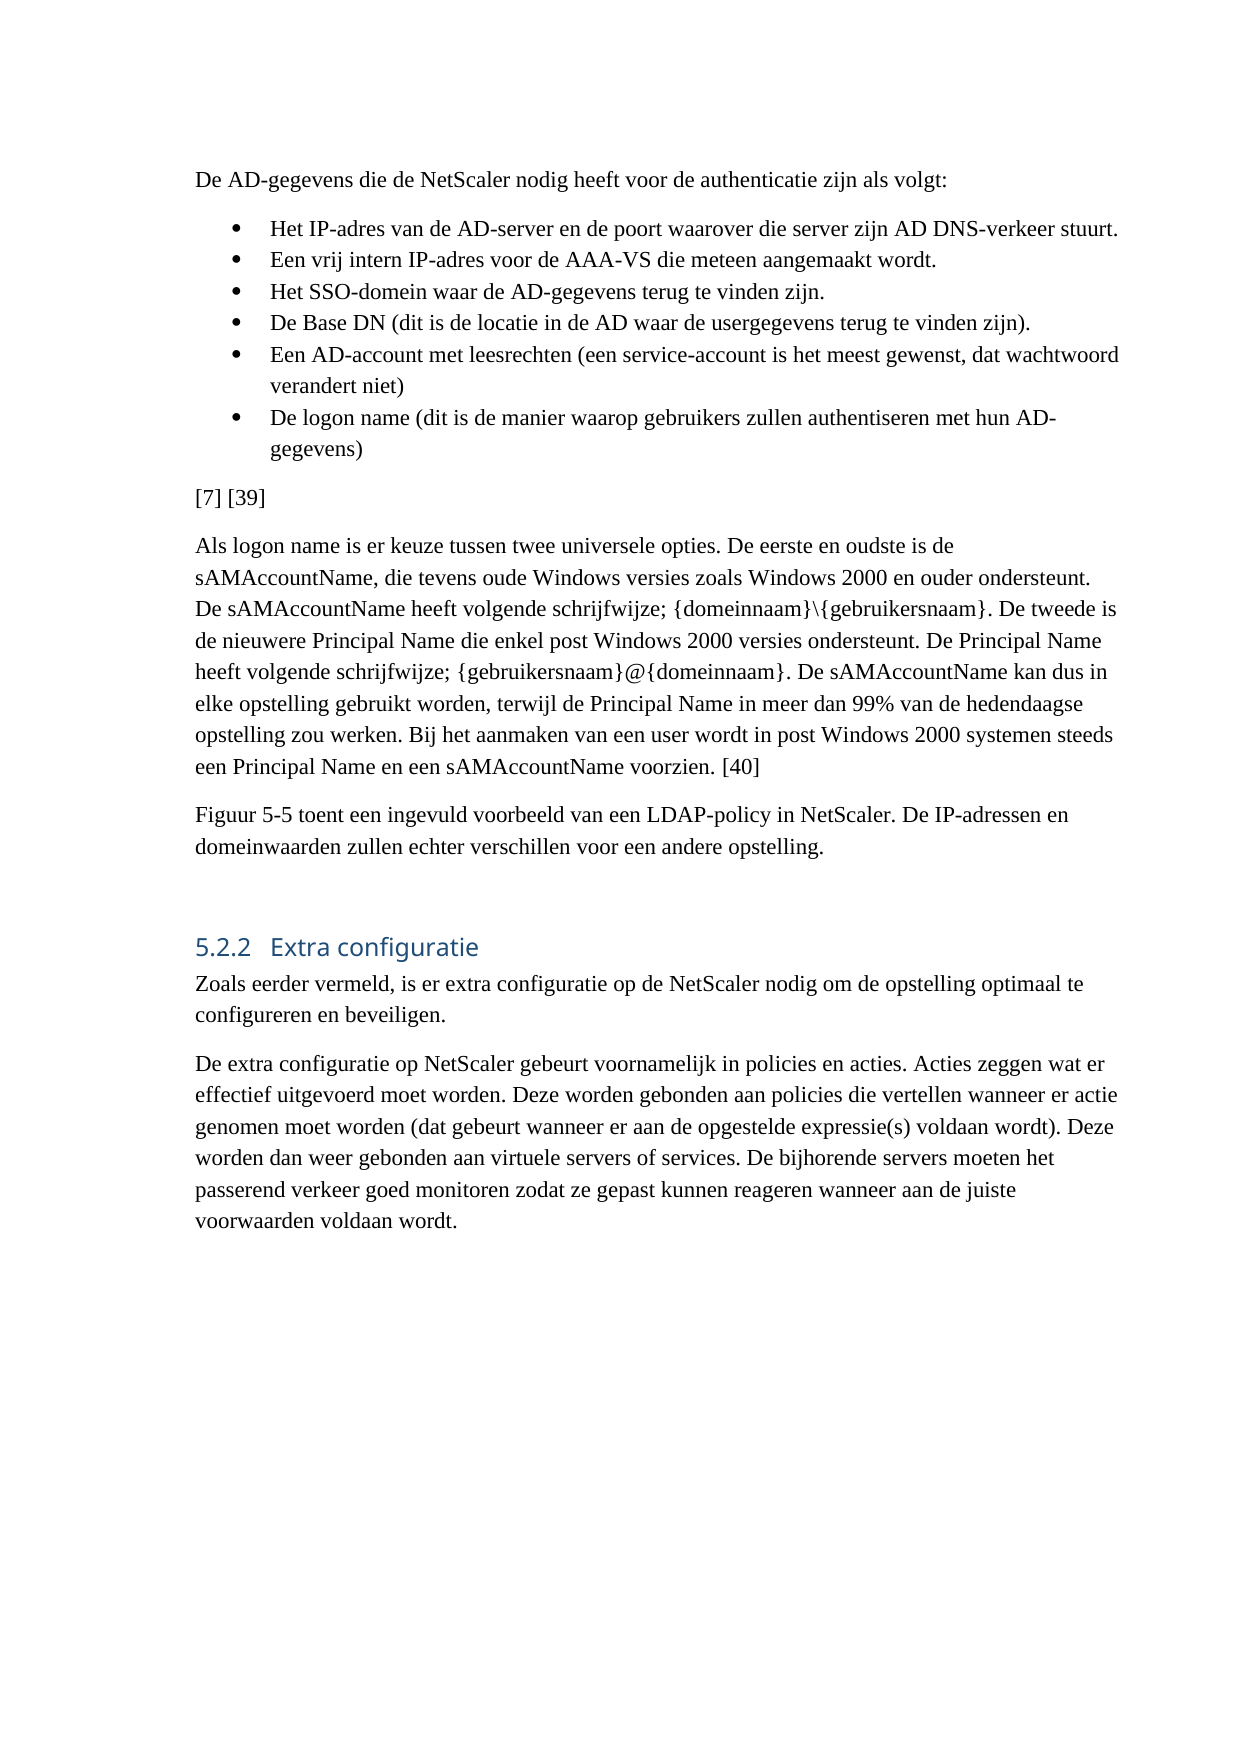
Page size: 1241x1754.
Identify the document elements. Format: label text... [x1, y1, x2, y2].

text Zoals eerder vermeld, is er extra configuratie op de NetScaler nodig om de opstelling optimaal te configureren en beveiligen. [195, 970, 1122, 1028]
text Figuur 5-5 toent een ingevuld voorbeeld van een LDAP-policy in NetScaler. De IP-adressen en domeinwaarden zullen echter verschillen voor een andere opstelling. [195, 801, 1122, 859]
list Een vrij intern IP-adres voor de AAA-VS die meteen aangemaakt wordt. [232, 246, 1122, 272]
list De Base DN (dit is de locatie in de AD waar de usergegevens terug te vinden zijn). [232, 309, 1122, 336]
list Het SSO-domein waar de AD-gegevens terug te vinden zijn. [232, 278, 1122, 304]
text De extra configuratie op NetScaler gebeurt voornamelijk in policies en acties. Acties zeggen wat er effectief uitgevoerd moet worden. Deze worden gebonden aan policies die vertellen wanneer er actie genomen moet worden (dat gebeurt wanneer er aan de opgestelde expressie(s) voldaan wordt). Deze worden dan weer gebonden aan virtuele servers of services. De bijhorende servers moeten het passerend verkeer goed monitoren zodat ze gepast kunnen reageren wanneer aan de juiste voorwaarden voldaan wordt. [195, 1050, 1122, 1234]
list De logon name (dit is de manier waarop gebruikers zullen authentiseren met hun AD-gegevens) [232, 404, 1122, 462]
list Een AD-account met leesrechten (een service-account is het meest gewenst, dat wachtwoord verandert niet) [232, 341, 1122, 399]
list Het IP-adres van de AD-server en de poort waarover die server zijn AD DNS-verkeer stuurt. [232, 214, 1122, 241]
text De AD-gegevens die de NetScaler nodig heeft voor de authenticatie zijn als volgt: [195, 166, 1122, 193]
subtitle Extra configuratie [195, 929, 1122, 963]
text Als logon name is er keuze tussen twee universele opties. De eerste en oudste is de sAMAccountName, die tevens oude Windows versies zoals Windows 2000 en ouder ondersteunt. De sAMAccountName heeft volgende schrijfwijze; {domeinnaam}\{gebruikersnaam}. De tweede is de nieuwere Principal Name die enkel post Windows 2000 versies ondersteunt. De Principal Name heeft volgende schrijfwijze; {gebruikersnaam}@{domeinnaam}. De sAMAccountName kan dus in elke opstelling gebruikt worden, terwijl de Principal Name in meer dan 99% van de hedendaagse opstelling zou werken. Bij het aanmaken van een user wordt in post Windows 2000 systemen steeds een Principal Name en een sAMAccountName voorzien. [195, 532, 1122, 779]
